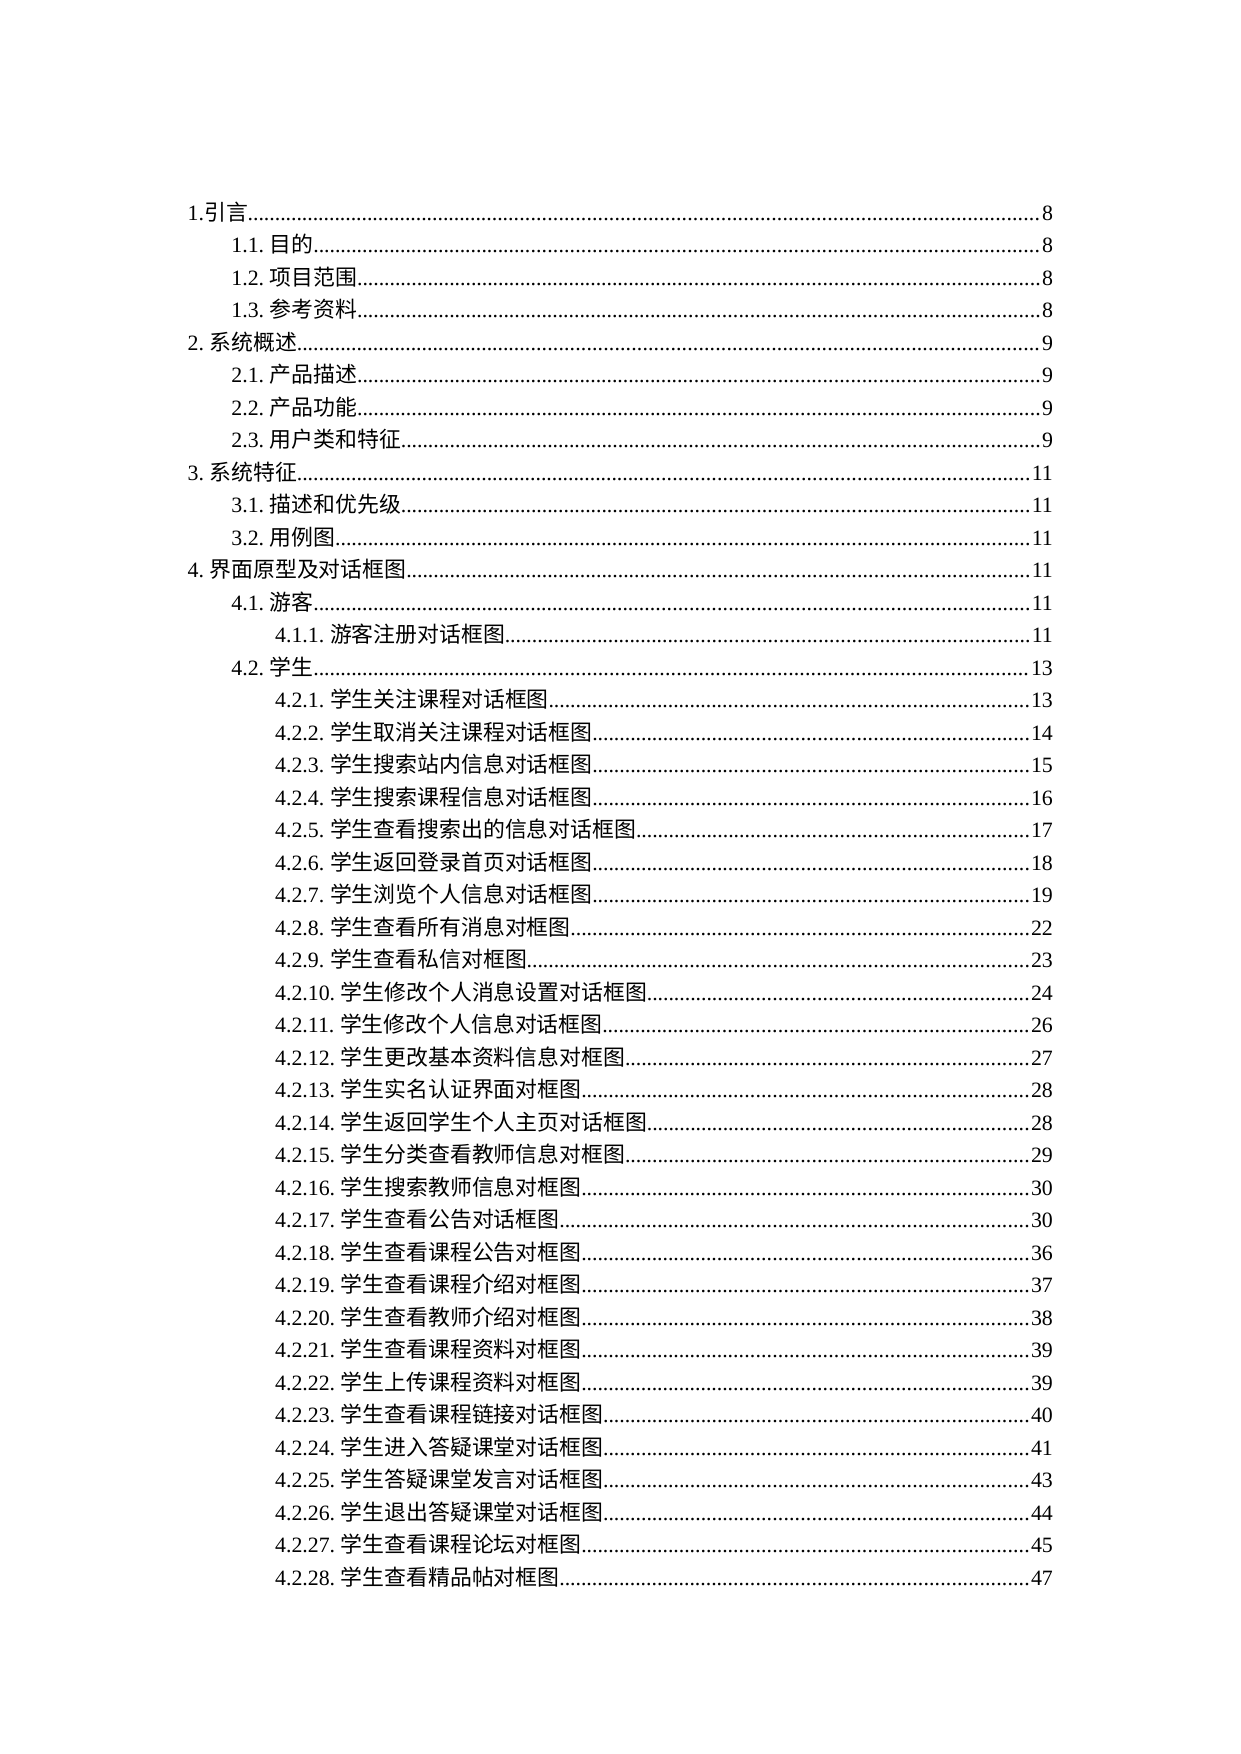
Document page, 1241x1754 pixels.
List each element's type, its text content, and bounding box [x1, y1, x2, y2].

text 4.2.13. 学生实名认证界面对框图 28 [275, 1072, 1053, 1104]
text 3.1. 描述和优先级 11 [231, 487, 1053, 519]
text 4.2.17. 学生查看公告对话框图 30 [275, 1202, 1053, 1234]
text 4.2.9. 学生查看私信对框图 23 [275, 942, 1053, 974]
text 4.2.7. 学生浏览个人信息对话框图 19 [275, 877, 1053, 909]
text 4.2.5. 学生查看搜索出的信息对话框图 17 [275, 812, 1053, 844]
text 4.2.20. 学生查看教师介绍对框图 38 [275, 1299, 1053, 1332]
text 2.1. 产品描述 9 [231, 357, 1053, 389]
text 4.2.16. 学生搜索教师信息对框图 30 [275, 1169, 1053, 1202]
text 4.2.21. 学生查看课程资料对框图 39 [275, 1332, 1053, 1364]
text 2.2. 产品功能 9 [231, 389, 1053, 422]
text 4.2.18. 学生查看课程公告对框图 36 [275, 1234, 1053, 1267]
text 1.1. 目的 8 [231, 227, 1053, 259]
text 4.2.14. 学生返回学生个人主页对话框图 28 [275, 1104, 1053, 1137]
text 1.3. 参考资料 8 [231, 292, 1053, 324]
text 1.2. 项目范围 8 [231, 259, 1053, 292]
text 4.1. 游客 11 [231, 584, 1053, 617]
text 4.1.1. 游客注册对话框图 11 [275, 617, 1053, 649]
text 4.2.19. 学生查看课程介绍对框图 37 [275, 1267, 1053, 1299]
text 2.3. 用户类和特征 9 [231, 422, 1053, 454]
text 4.2.10. 学生修改个人消息设置对话框图 24 [275, 974, 1053, 1007]
text 4.2.27. 学生查看课程论坛对框图 45 [275, 1527, 1053, 1559]
text 4.2.24. 学生进入答疑课堂对话框图 41 [275, 1429, 1053, 1462]
text 2. 系统概述 9 [187, 324, 1053, 357]
text 4.2.22. 学生上传课程资料对框图 39 [275, 1364, 1053, 1397]
text 3. 系统特征 11 [187, 454, 1053, 487]
text 4.2.12. 学生更改基本资料信息对框图 27 [275, 1039, 1053, 1072]
text 4.2.6. 学生返回登录首页对话框图 18 [275, 844, 1053, 877]
text 4.2. 学生 13 [231, 649, 1053, 682]
text 3.2. 用例图 11 [231, 519, 1053, 552]
text 4.2.25. 学生答疑课堂发言对话框图 43 [275, 1462, 1053, 1494]
text 4. 界面原型及对话框图 11 [187, 552, 1053, 584]
text 4.2.1. 学生关注课程对话框图 13 [275, 682, 1053, 714]
text 4.2.4. 学生搜索课程信息对话框图 16 [275, 779, 1053, 812]
text 4.2.2. 学生取消关注课程对话框图 14 [275, 714, 1053, 747]
text 4.2.3. 学生搜索站内信息对话框图 15 [275, 747, 1053, 779]
text 1.引言 8 [187, 194, 1053, 227]
text 4.2.23. 学生查看课程链接对话框图 40 [275, 1397, 1053, 1429]
text 4.2.11. 学生修改个人信息对话框图 26 [275, 1007, 1053, 1039]
text 4.2.26. 学生退出答疑课堂对话框图 44 [275, 1494, 1053, 1527]
text 4.2.15. 学生分类查看教师信息对框图 29 [275, 1137, 1053, 1169]
text 4.2.8. 学生查看所有消息对框图 22 [275, 909, 1053, 942]
text 4.2.28. 学生查看精品帖对框图 47 [275, 1559, 1053, 1592]
